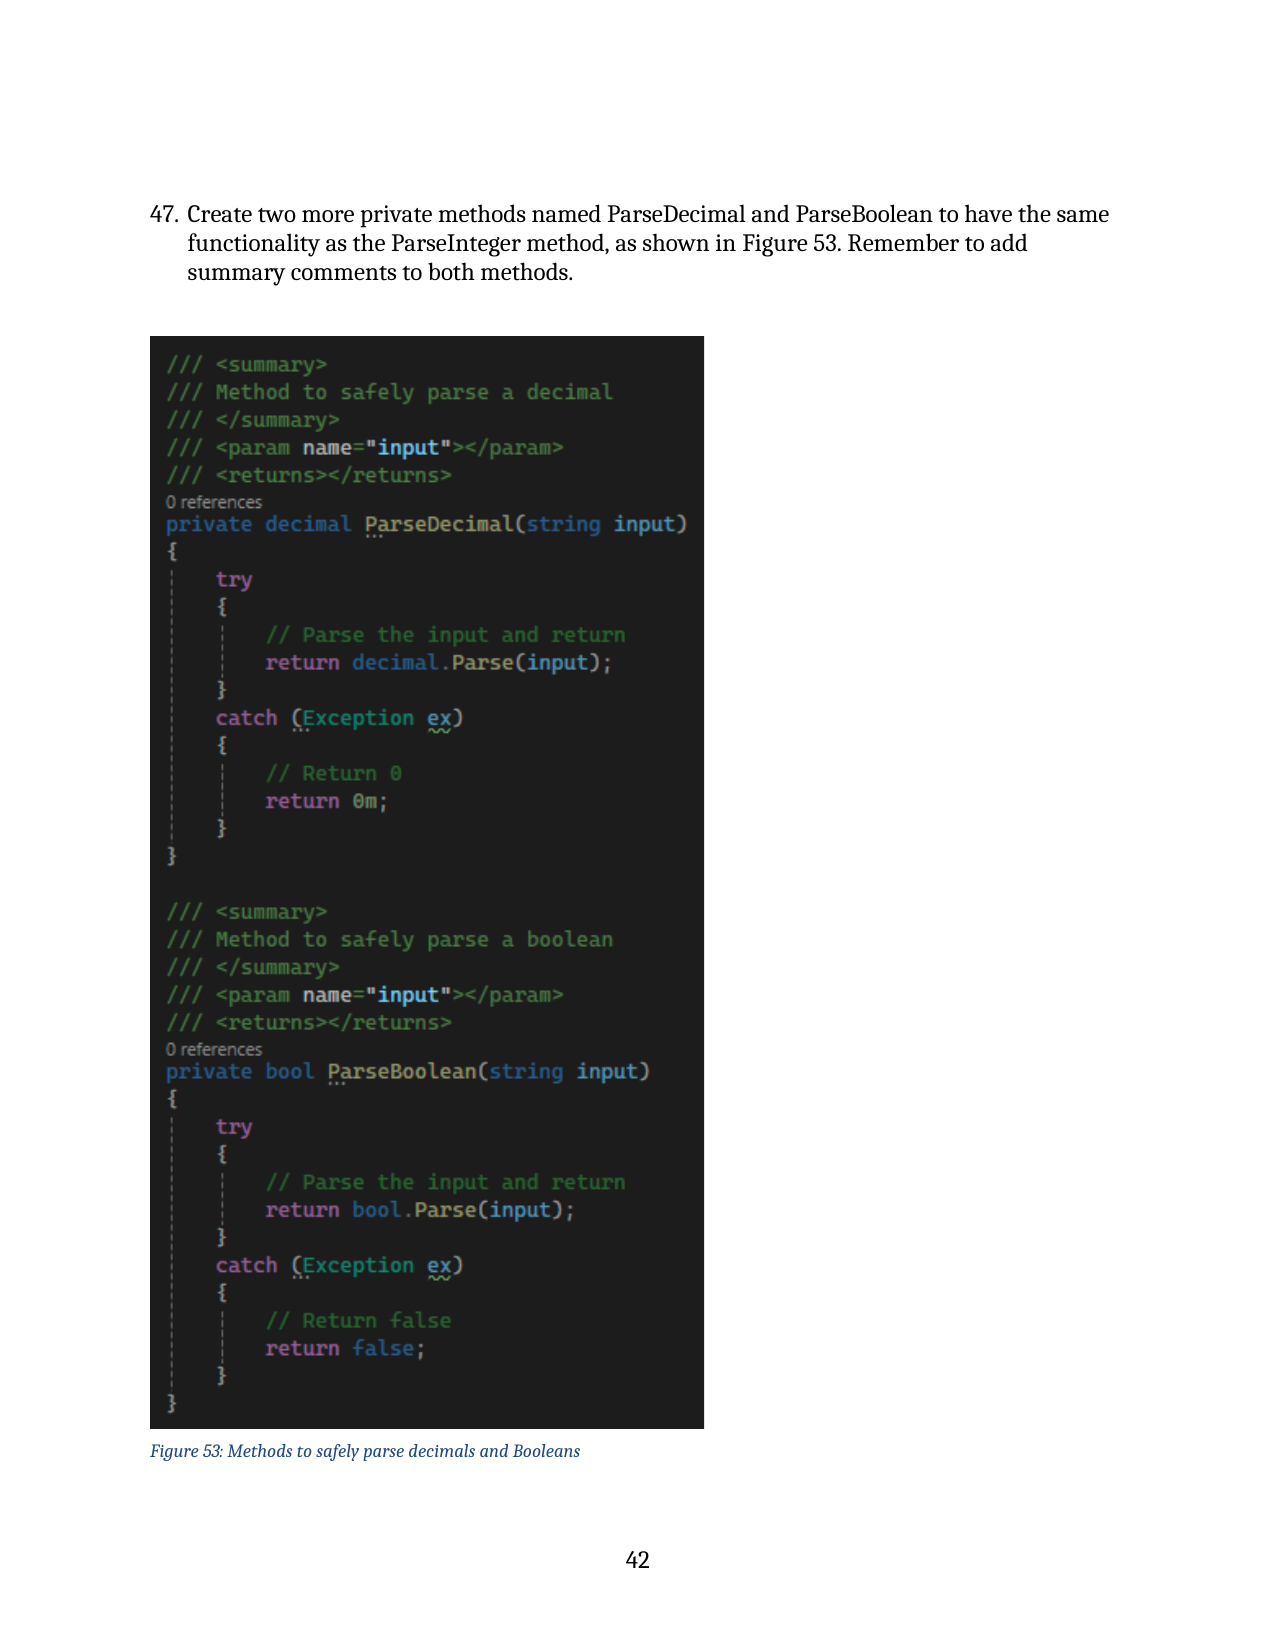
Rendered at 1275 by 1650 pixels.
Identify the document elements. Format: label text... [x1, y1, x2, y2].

picture [150, 336, 705, 1429]
list Create two more private methods named ParseDecimal and ParseBoolean to have the same functionality as the ParseInteger method, as shown in . Remember to add summary comments to both methods. [150, 200, 1125, 286]
text Figure : Methods to safely parse decimals and Booleans [150, 1441, 1125, 1463]
